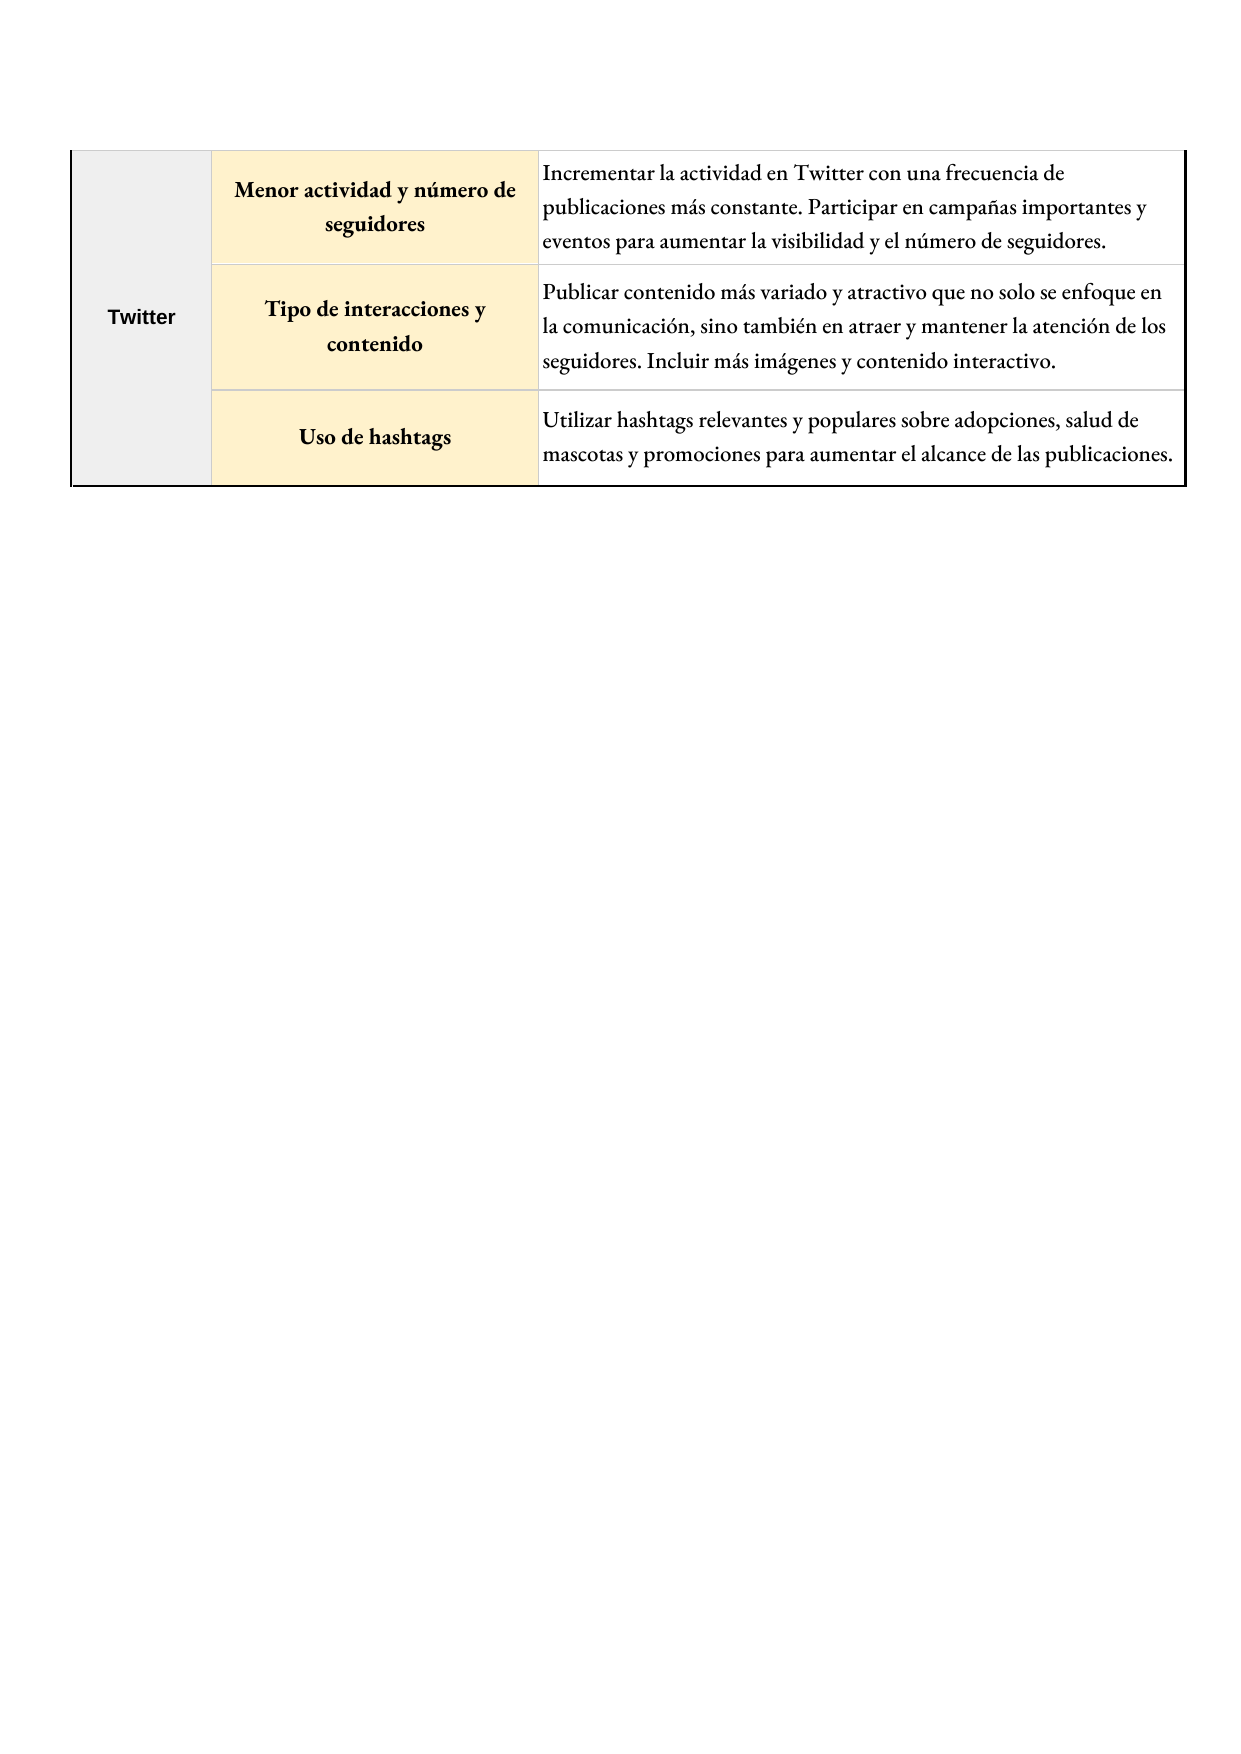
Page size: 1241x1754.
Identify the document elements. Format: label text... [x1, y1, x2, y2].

table_cell Twitter [72, 151, 211, 485]
table_cell Uso de hashtags [212, 391, 538, 485]
table_cell Utilizar hashtags relevantes y populares sobre adopciones, salud de mascotas y promociones para aumentar el alcance de las publicaciones. [539, 391, 1184, 485]
table_cell Publicar contenido más variado y atractivo que no solo se enfoque en la comunicación, sino también en atraer y mantener la atención de los seguidores. Incluir más imágenes y contenido interactivo. [539, 265, 1184, 389]
table_cell Menor actividad y número de seguidores [212, 151, 538, 263]
table_cell Tipo de interacciones y contenido [212, 265, 538, 389]
table_cell Incrementar la actividad en Twitter con una frecuencia de publicaciones más constante. Participar en campañas importantes y eventos para aumentar la visibilidad y el número de seguidores. [539, 151, 1184, 263]
